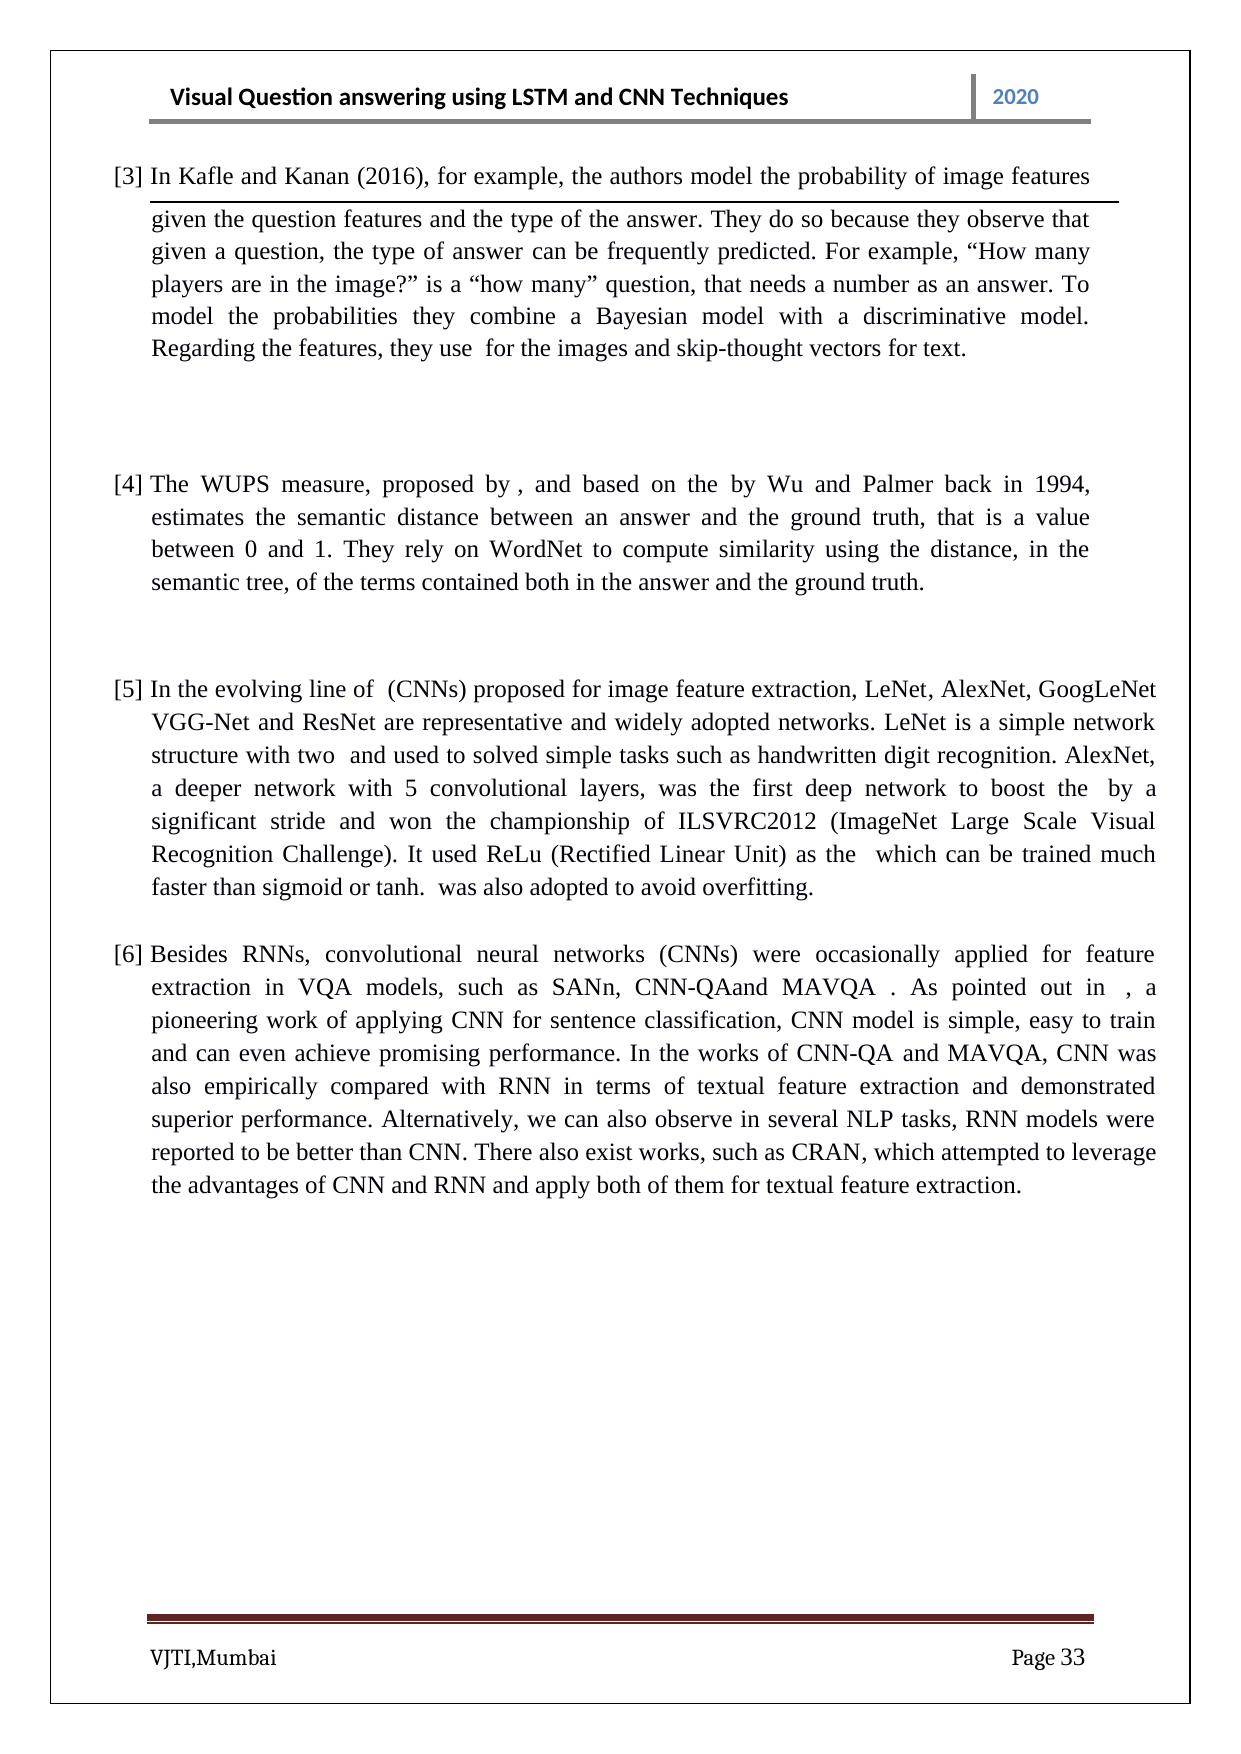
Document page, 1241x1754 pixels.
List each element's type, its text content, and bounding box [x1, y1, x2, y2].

list In Kafle and Kanan (2016), for example, the authors model the probability of image features given the question features and the type of the answer. They do so because they observe that given a question, the type of answer can be frequently predicted. For example, “How many players are in the image?” is a “how many” question, that needs a number as an answer. To model the probabilities they combine a Bayesian model with a discriminative model. Regarding the features, they use ResNet for the images and skip-thought vectors for text. [113, 161, 1091, 362]
list In the evolving line of convolutional neural networks (CNNs) proposed for image feature extraction, LeNet, AlexNet, GoogLeNet VGG-Net and ResNet are representative and widely adopted networks. LeNet is a simple network structure with two convolutional layers and used to solved simple tasks such as handwritten digit recognition. AlexNet, a deeper network with 5 convolutional layers, was the first deep network to boost the classification accuracy by a significant stride and won the championship of ILSVRC2012 (ImageNet Large Scale Visual Recognition Challenge). It used ReLu (Rectified Linear Unit) as the activation function which can be trained much faster than sigmoid or tanh. Dropout was also adopted to avoid overfitting. [113, 674, 1156, 901]
list The WUPS measure, proposed by Malinowski and Fritz in 2014, and based on the WUP measure by Wu and Palmer back in 1994, estimates the semantic distance between an answer and the ground truth, that is a value between 0 and 1. They rely on WordNet to compute similarity using the distance, in the semantic tree, of the terms contained both in the answer and the ground truth. [113, 469, 1091, 595]
list Besides RNNs, convolutional neural networks (CNNs) were occasionally applied for feature extraction in VQA models, such as SANn, CNN-QAand MAVQA . As pointed out in , a pioneering work of applying CNN for sentence classification, CNN model is simple, easy to train and can even achieve promising performance. In the works of CNN-QA and MAVQA, CNN was also empirically compared with RNN in terms of textual feature extraction and demonstrated superior performance. Alternatively, we can also observe in several NLP tasks, RNN models were reported to be better than CNN. There also exist works, such as CRAN, which attempted to leverage the advantages of CNN and RNN and apply both of them for textual feature extraction. [113, 939, 1156, 1199]
